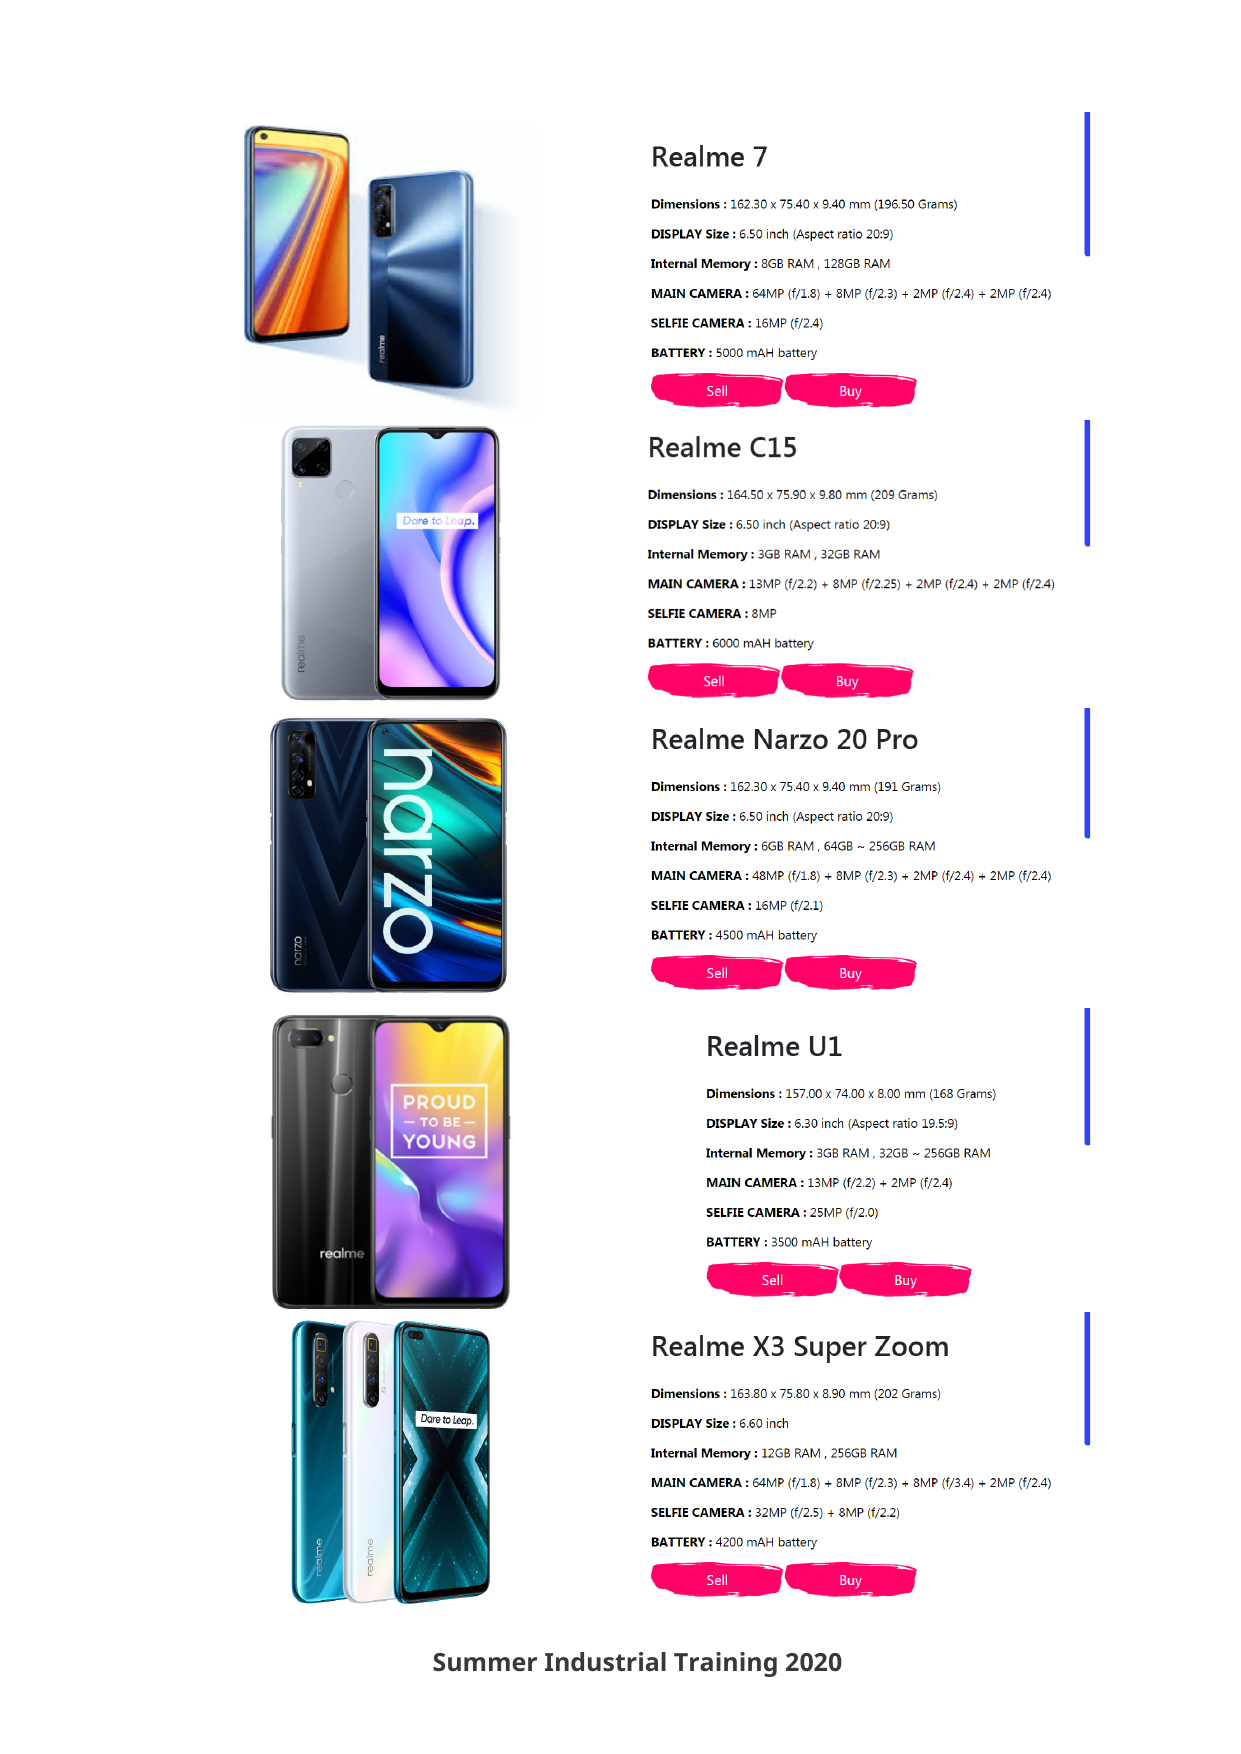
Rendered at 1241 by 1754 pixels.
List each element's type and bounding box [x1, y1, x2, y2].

picture [150, 112, 1091, 1615]
